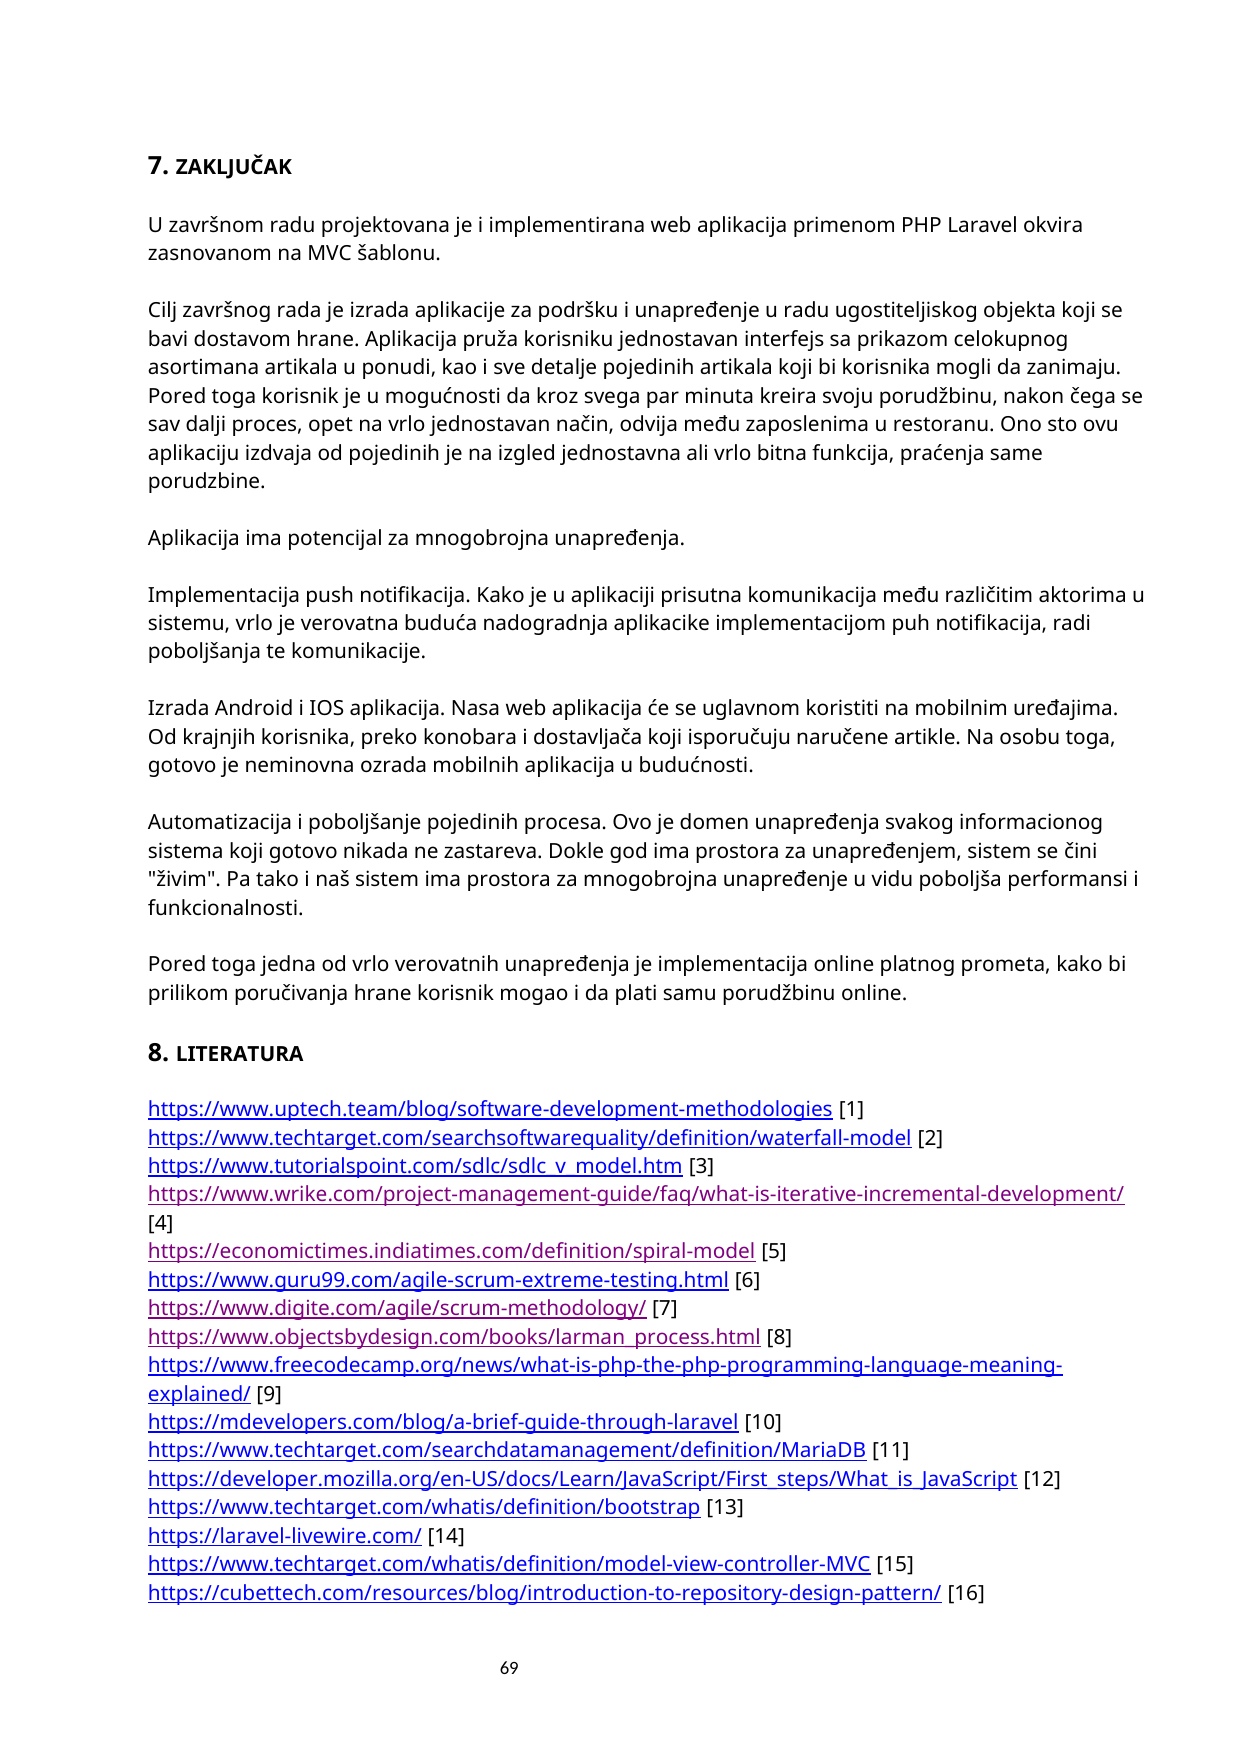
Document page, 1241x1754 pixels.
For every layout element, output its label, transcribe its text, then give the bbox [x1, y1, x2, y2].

text https://www.techtarget.com/searchdatamanagement/definition/MariaDB [11] [148, 1436, 1152, 1464]
text https://www.techtarget.com/whatis/definition/bootstrap [13] [148, 1492, 1152, 1521]
text Izrada Android i IOS aplikacija. Nasa web aplikacija će se uglavnom koristiti na mobilnim uređajima. Od krajnjih korisnika, preko konobara i dostavljača koji isporučuju naručene artikle. Na osobu toga, gotovo je neminovna ozrada mobilnih aplikacija u budućnosti. [148, 693, 1152, 779]
text https://www.freecodecamp.org/news/what-is-php-the-php-programming-language-meaning-explained/ [9] [148, 1350, 1152, 1407]
text Pored toga jedna od vrlo verovatnih unapređenja je implementacija online platnog prometa, kako bi prilikom poručivanja hrane korisnik mogao i da plati samu porudžbinu online. [148, 949, 1152, 1006]
text Implementacija push notifikacija. Kako je u aplikaciji prisutna komunikacija među različitim aktorima u sistemu, vrlo je verovatna buduća nadogradnja aplikacike implementacijom puh notifikacija, radi poboljšanja te komunikacije. [148, 580, 1152, 665]
text https://www.guru99.com/agile-scrum-extreme-testing.html [6] [148, 1265, 1152, 1293]
text Automatizacija i poboljšanje pojedinih procesa. Ovo je domen unapređenja svakog informacionog sistema koji gotovo nikada ne zastareva. Dokle god ima prostora za unapređenjem, sistem se čini "živim". Pa tako i naš sistem ima prostora za mnogobrojna unapređenje u vidu poboljša performansi i funkcionalnosti. [148, 807, 1152, 921]
subtitle LITERATURA [148, 1035, 1152, 1069]
text https://laravel-livewire.com/ [14] [148, 1521, 1152, 1549]
text https://www.tutorialspoint.com/sdlc/sdlc_v_model.htm [3] [148, 1151, 1152, 1179]
text https://www.uptech.team/blog/software-development-methodologies [1] [148, 1094, 1152, 1123]
text https://economictimes.indiatimes.com/definition/spiral-model [5] [148, 1236, 1152, 1265]
text Cilj završnog rada je izrada aplikacije za podršku i unapređenje u radu ugostiteljiskog objekta koji se bavi dostavom hrane. Aplikacija pruža korisniku jednostavan interfejs sa prikazom celokupnog asortimana artikala u ponudi, kao i sve detalje pojedinih artikala koji bi korisnika mogli da zanimaju. Pored toga korisnik je u mogućnosti da kroz svega par minuta kreira svoju porudžbinu, nakon čega se sav dalji proces, opet na vrlo jednostavan način, odvija među zaposlenima u restoranu. Ono sto ovu aplikaciju izdvaja od pojedinih je na izgled jednostavna ali vrlo bitna funkcija, praćenja same porudzbine. [148, 295, 1152, 494]
text https://developer.mozilla.org/en-US/docs/Learn/JavaScript/First_steps/What_is_JavaScript [12] [148, 1464, 1152, 1492]
subtitle ZAKLJUČAK [148, 148, 1152, 182]
text https://www.techtarget.com/searchsoftwarequality/definition/waterfall-model [2] [148, 1123, 1152, 1151]
text https://www.digite.com/agile/scrum-methodology/ [7] [148, 1293, 1152, 1322]
text U završnom radu projektovana je i implementirana web aplikacija primenom PHP Laravel okvira zasnovanom na MVC šablonu. [148, 210, 1152, 267]
text https://cubettech.com/resources/blog/introduction-to-repository-design-pattern/ [16] [148, 1578, 1152, 1606]
text Aplikacija ima potencijal za mnogobrojna unapređenja. [148, 523, 1152, 551]
text https://www.objectsbydesign.com/books/larman_process.html [8] [148, 1322, 1152, 1350]
text https://www.wrike.com/project-management-guide/faq/what-is-iterative-incremental-development/ [4] [148, 1179, 1152, 1236]
text https://mdevelopers.com/blog/a-brief-guide-through-laravel [10] [148, 1407, 1152, 1436]
text https://www.techtarget.com/whatis/definition/model-view-controller-MVC [15] [148, 1549, 1152, 1578]
